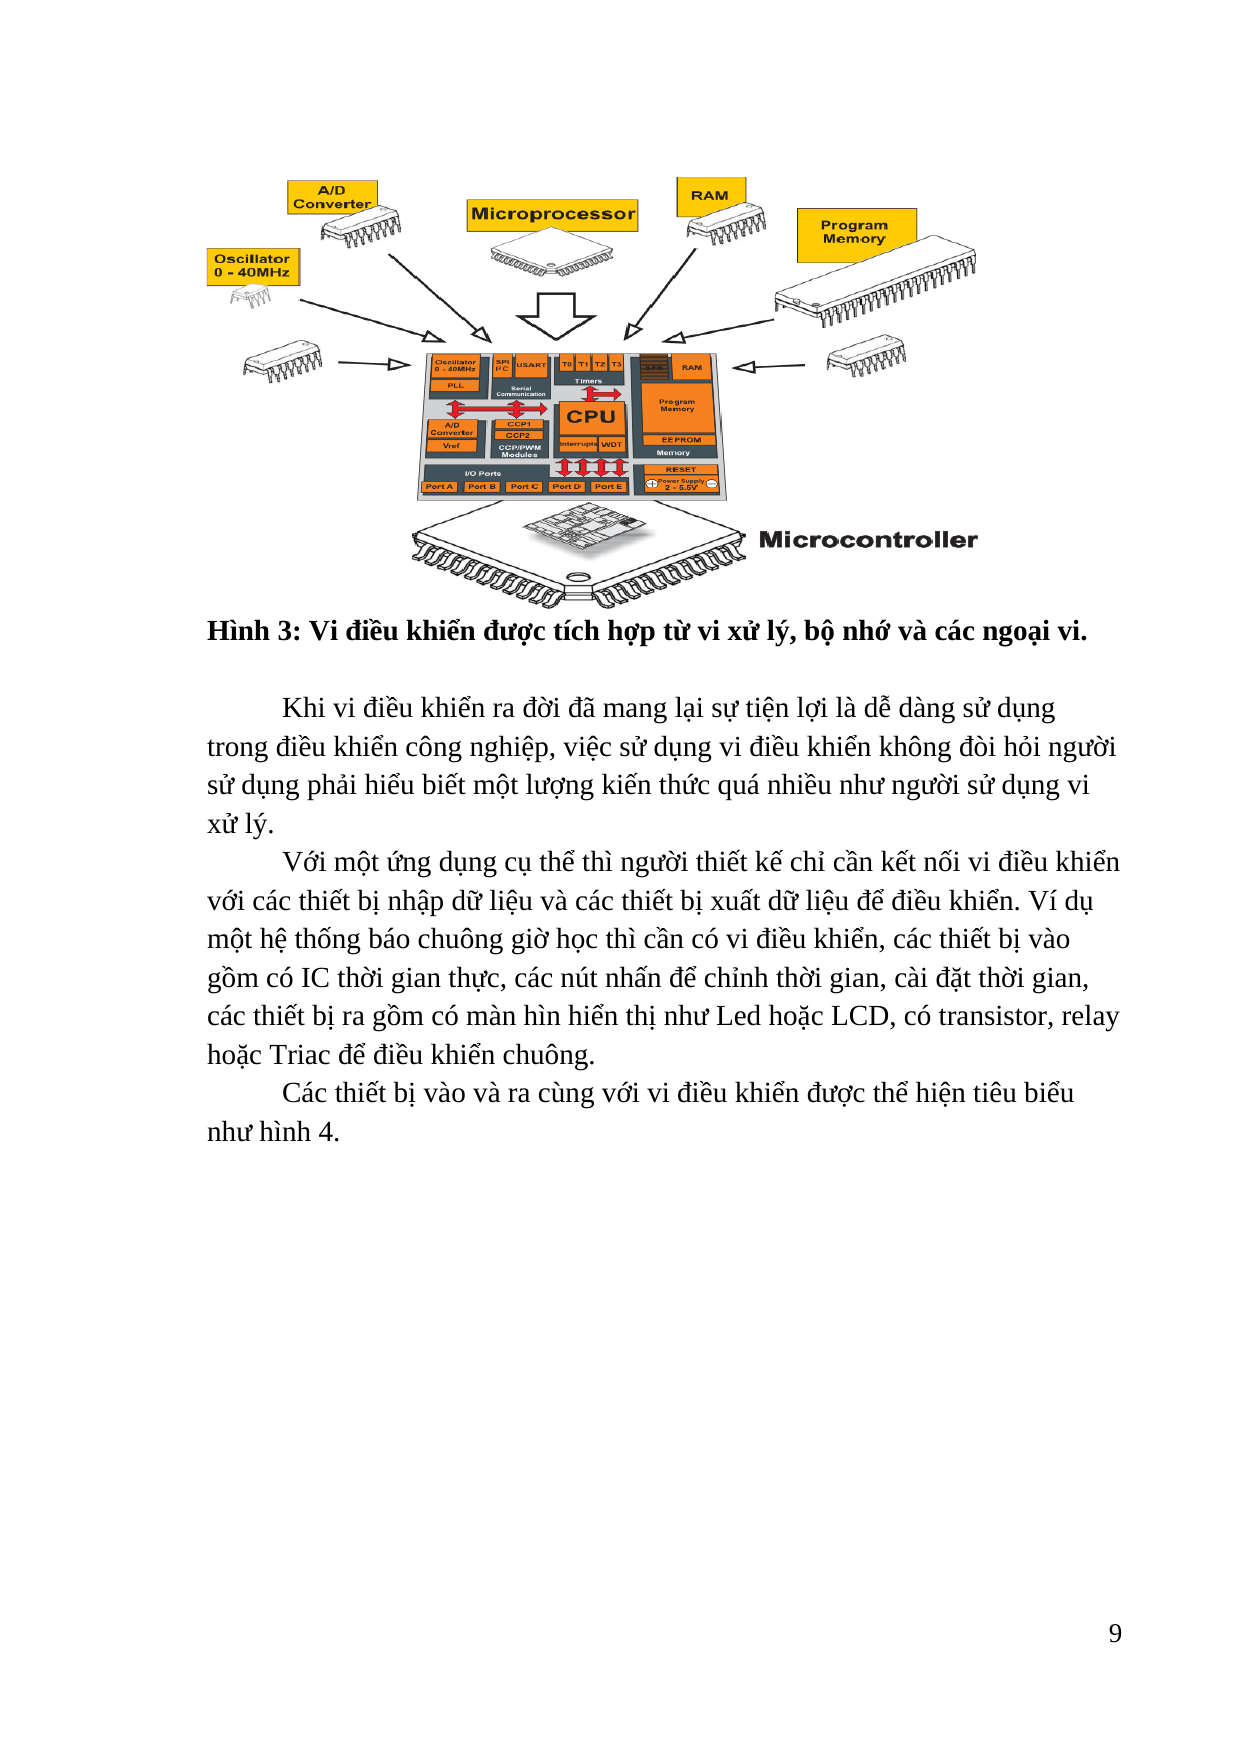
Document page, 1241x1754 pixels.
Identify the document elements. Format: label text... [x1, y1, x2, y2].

text Các thiết bị vào và ra cùng với vi điều khiển được thể hiện tiêu biểu như hình 4. [207, 1076, 1122, 1148]
text Khi vi điều khiển ra đời đã mang lại sự tiện lợi là dễ dàng sử dụng trong điều khiển công nghiệp, việc sử dụng vi điều khiển không đòi hỏi người sử dụng phải hiểu biết một lượng kiến thức quá nhiều như người sử dụng vi xử lý. Với một ứng dụng cụ thể thì người thiết kế chỉ cần kết nối vi điều khiển với các thiết bị nhập dữ liệu và các thiết bị xuất dữ liệu để điều khiển. Ví dụ một hệ thống báo chuông giờ học thì cần có vi điều khiển, các thiết bị vào gồm có IC thời gian thực, các nút nhấn để chỉnh thời gian, cài đặt thời gian, các thiết bị ra gồm có màn hìn hiển thị như Led hoặc LCD, có transistor, relay hoặc Triac để điều khiển chuông. [207, 690, 1122, 1071]
text Hình 3: Vi điều khiển được tích hợp từ vi xử lý, bộ nhớ và các ngoại vi. [207, 613, 1122, 647]
picture [206, 177, 978, 609]
